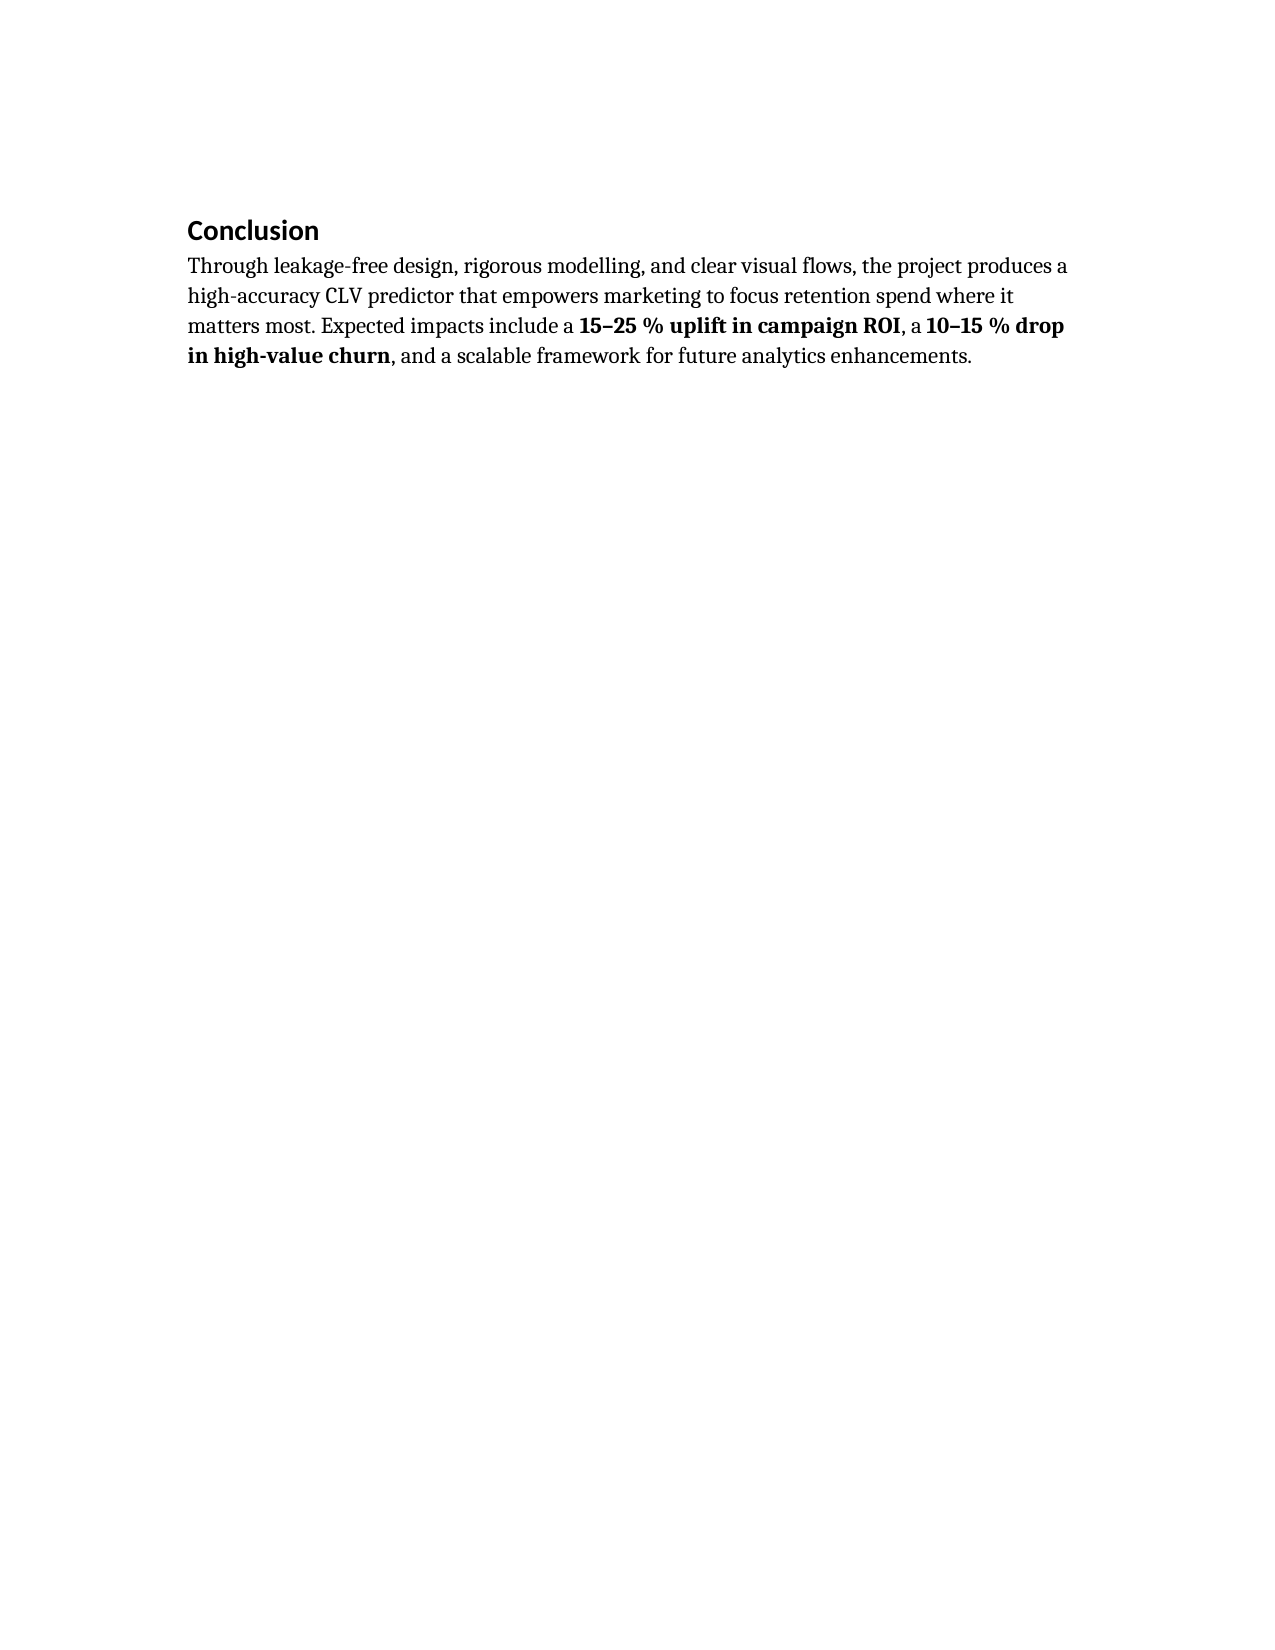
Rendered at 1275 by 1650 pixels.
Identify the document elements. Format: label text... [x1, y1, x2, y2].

subtitle Conclusion [187, 212, 1087, 247]
text Through leakage-free design, rigorous modelling, and clear visual flows, the project produces a high-accuracy CLV predictor that empowers marketing to focus retention spend where it matters most. Expected impacts include a 15–25 % uplift in campaign ROI, a 10–15 % drop in high-value churn, and a scalable framework for future analytics enhancements. [187, 253, 1087, 370]
